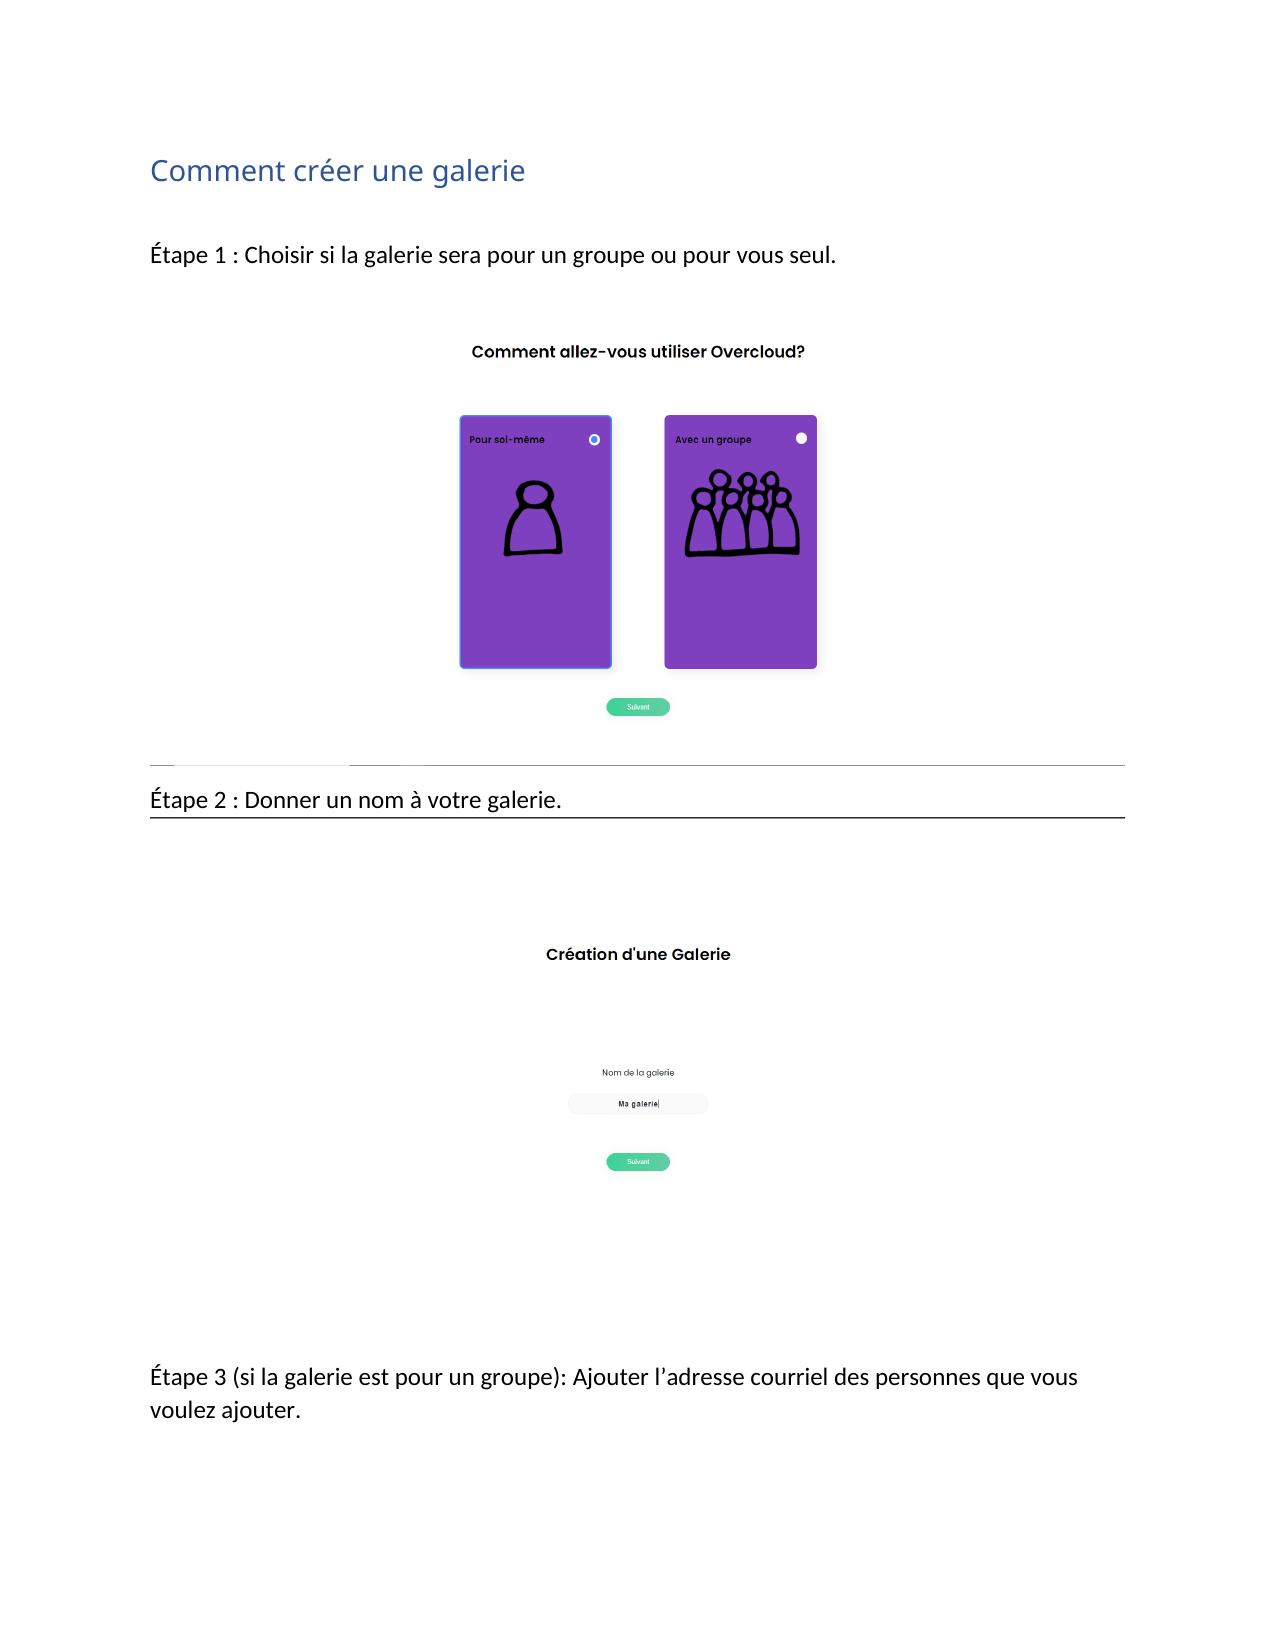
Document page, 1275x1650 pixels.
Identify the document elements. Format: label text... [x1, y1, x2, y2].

text Étape 3 (si la galerie est pour un groupe): Ajouter l’adresse courriel des personnes que vous voulez ajouter. [150, 1361, 1125, 1425]
text Étape 2 : Donner un nom à votre galerie. [150, 784, 1125, 817]
text Étape 1 : Choisir si la galerie sera pour un groupe ou pour vous seul. [150, 240, 1125, 270]
picture [150, 289, 1125, 766]
picture [150, 817, 1125, 1293]
subtitle Comment créer une galerie [150, 150, 1125, 190]
